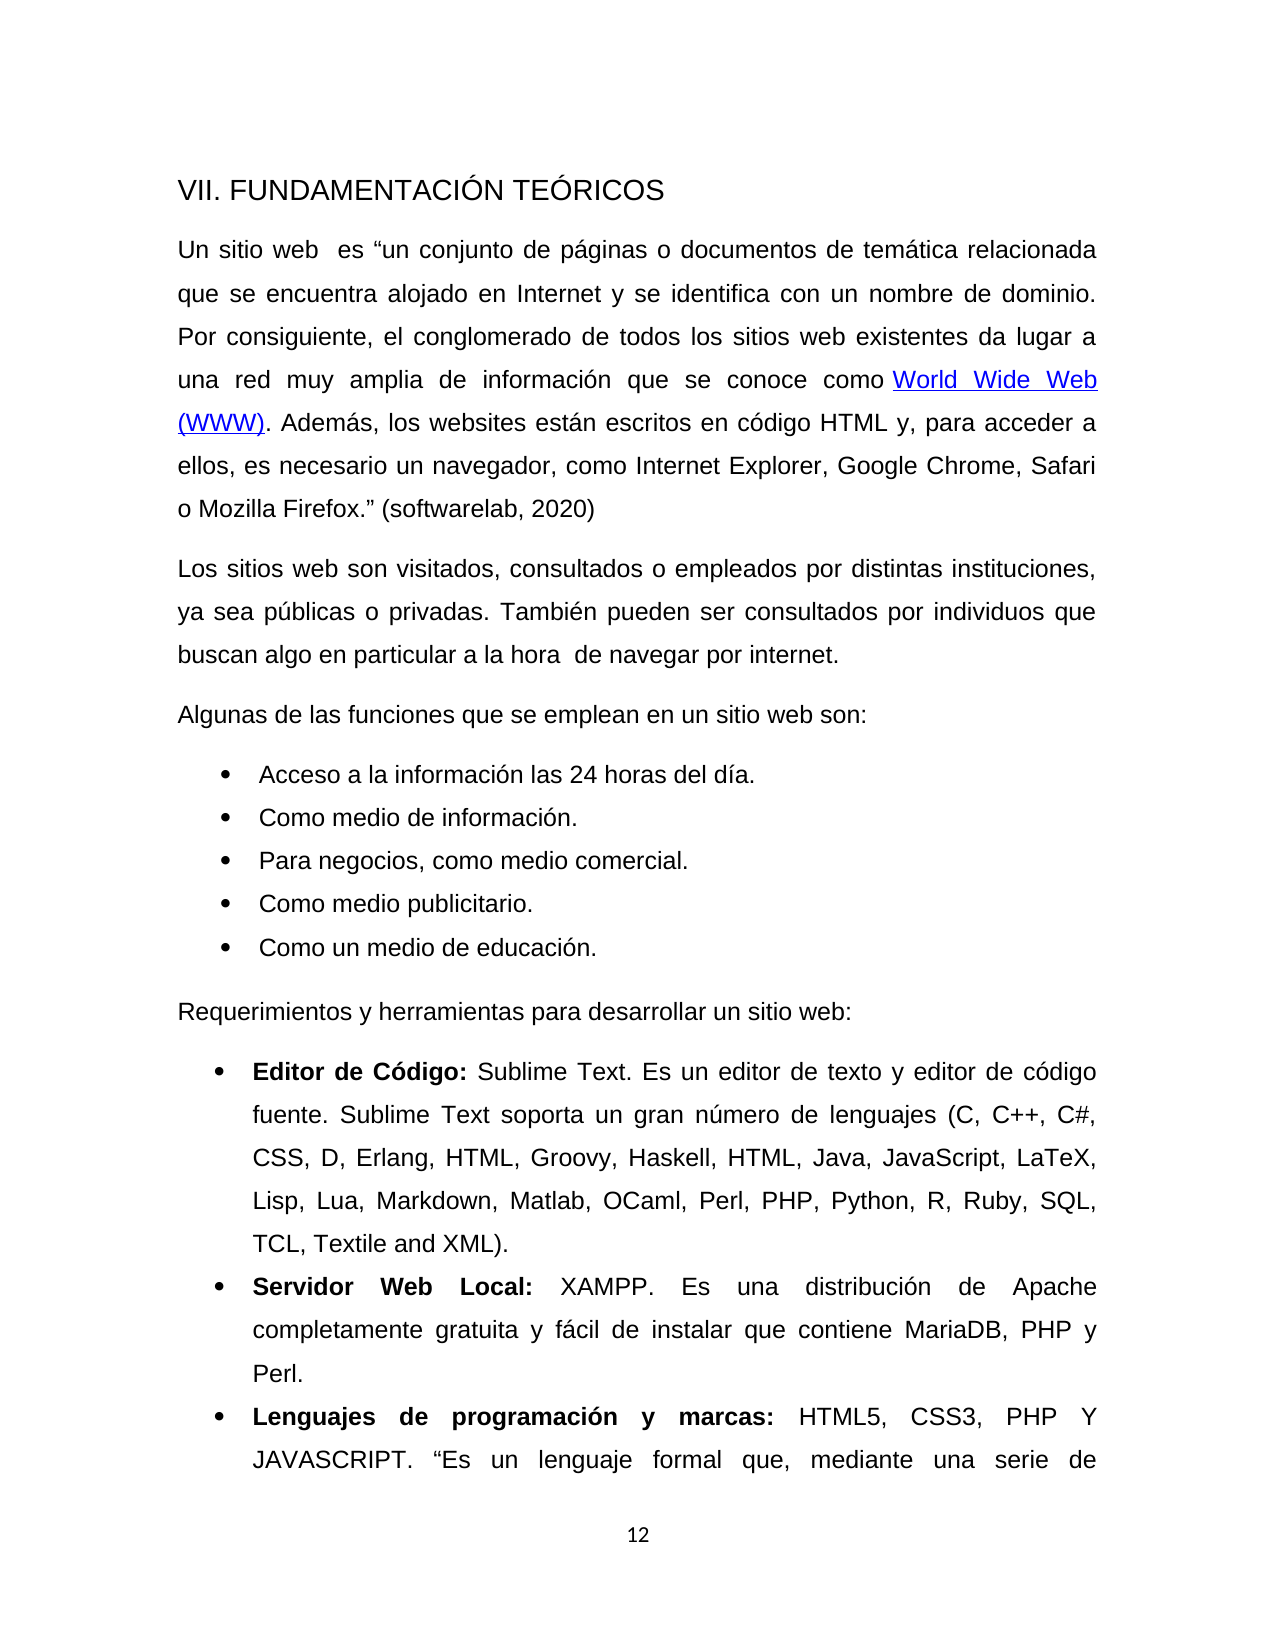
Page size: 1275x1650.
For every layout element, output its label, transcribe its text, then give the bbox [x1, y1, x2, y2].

text Los sitios web son visitados, consultados o empleados por distintas instituciones, ya sea públicas o privadas. También pueden ser consultados por individuos que buscan algo en particular a la hora de navegar por internet. [177, 554, 1098, 669]
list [215, 1402, 1098, 1474]
list Servidor Web Local: XAMPP. Es una distribución de Apache completamente gratuita y fácil de instalar que contiene MariaDB, PHP y Perl. [215, 1272, 1098, 1387]
list Como un medio de educación. [221, 933, 1098, 962]
subtitle VII. FUNDAMENTACIÓN TEÓRICOS [177, 173, 1098, 206]
text Algunas de las funciones que se emplean en un sitio web son: [177, 700, 1098, 729]
text Un sitio web es “un conjunto de páginas o documentos de temática relacionada que se encuentra alojado en Internet y se identifica con un nombre de dominio. Por consiguiente, el conglomerado de todos los sitios web existentes da lugar a una red muy amplia de información que se conoce como World Wide Web (WWW). Además, los websites están escritos en código HTML y, para acceder a ellos, es necesario un navegador, como Internet Explorer, Google Chrome, Safari o Mozilla Firefox.” [177, 235, 1098, 523]
list Acceso a la información las 24 horas del día. [221, 760, 1098, 789]
list Para negocios, como medio comercial. [221, 846, 1098, 875]
text Requerimientos y herramientas para desarrollar un sitio web: [177, 997, 1098, 1026]
list Editor de Código: Sublime Text. Es un editor de texto y editor de código fuente. Sublime Text soporta un gran número de lenguajes (C, C++, C#, CSS, D, Erlang, HTML, Groovy, Haskell, HTML, Java, JavaScript, LaTeX, Lisp, Lua, Markdown, Matlab, OCaml, Perl, PHP, Python, R, Ruby, SQL, TCL, Textile and XML). [215, 1057, 1098, 1258]
list Como medio publicitario. [221, 889, 1098, 918]
list Como medio de información. [221, 803, 1098, 832]
